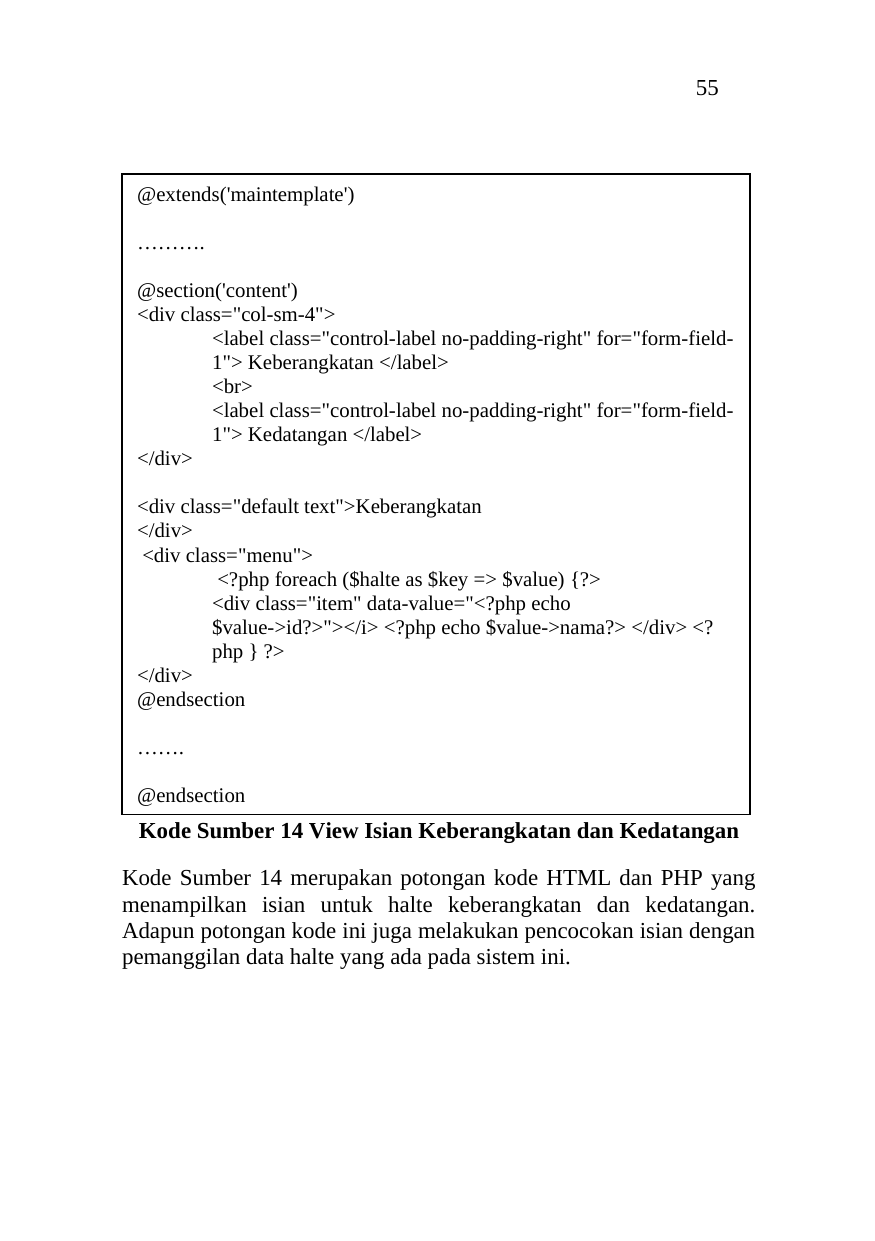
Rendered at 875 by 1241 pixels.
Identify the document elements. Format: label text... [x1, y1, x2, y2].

text Kode Sumber 14 merupakan potongan kode HTML dan PHP yang menampilkan isian untuk halte keberangkatan dan kedatangan. Adapun potongan kode ini juga melakukan pencocokan isian dengan pemanggilan data halte yang ada pada sistem ini. [122, 864, 756, 970]
